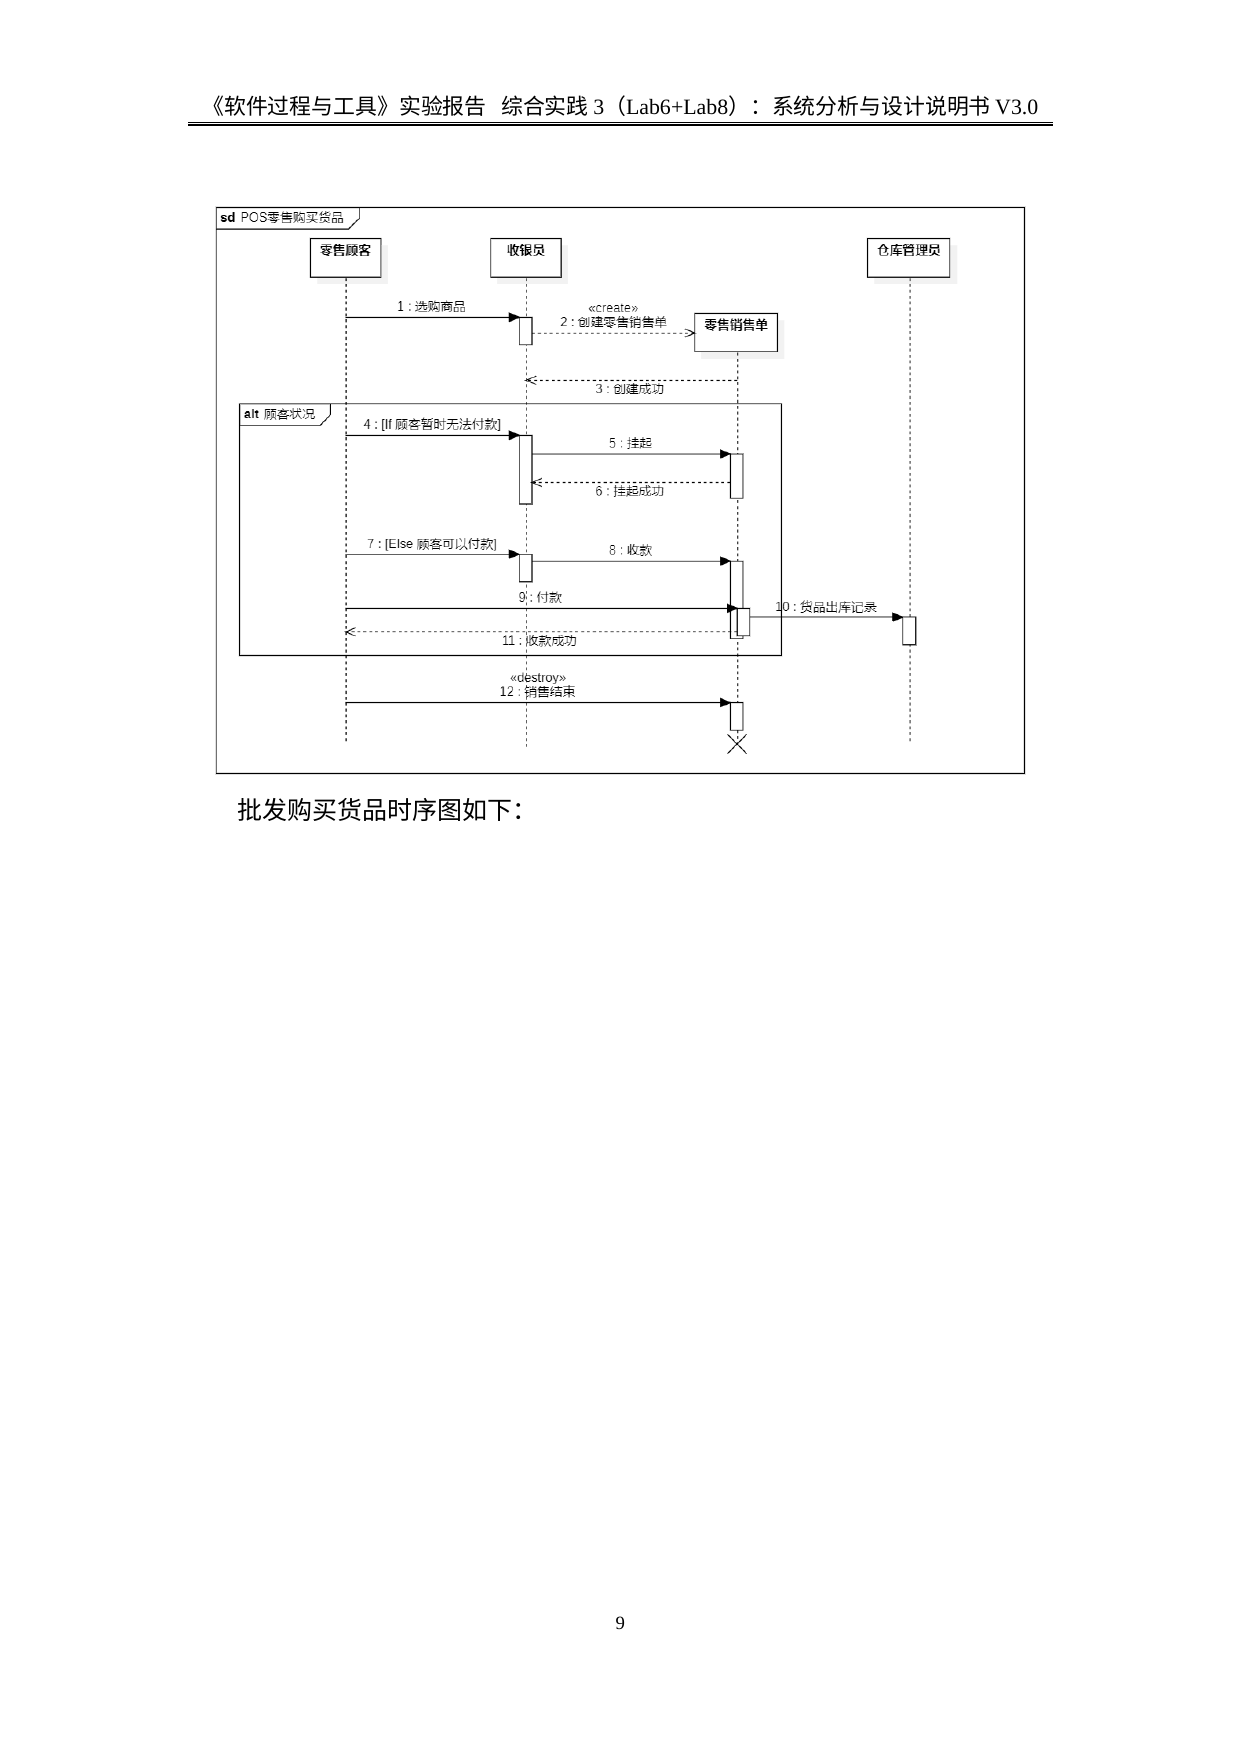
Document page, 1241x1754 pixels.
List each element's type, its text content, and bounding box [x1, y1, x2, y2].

text 批发购买货品时序图如下： [187, 791, 1053, 827]
picture [206, 197, 1034, 785]
